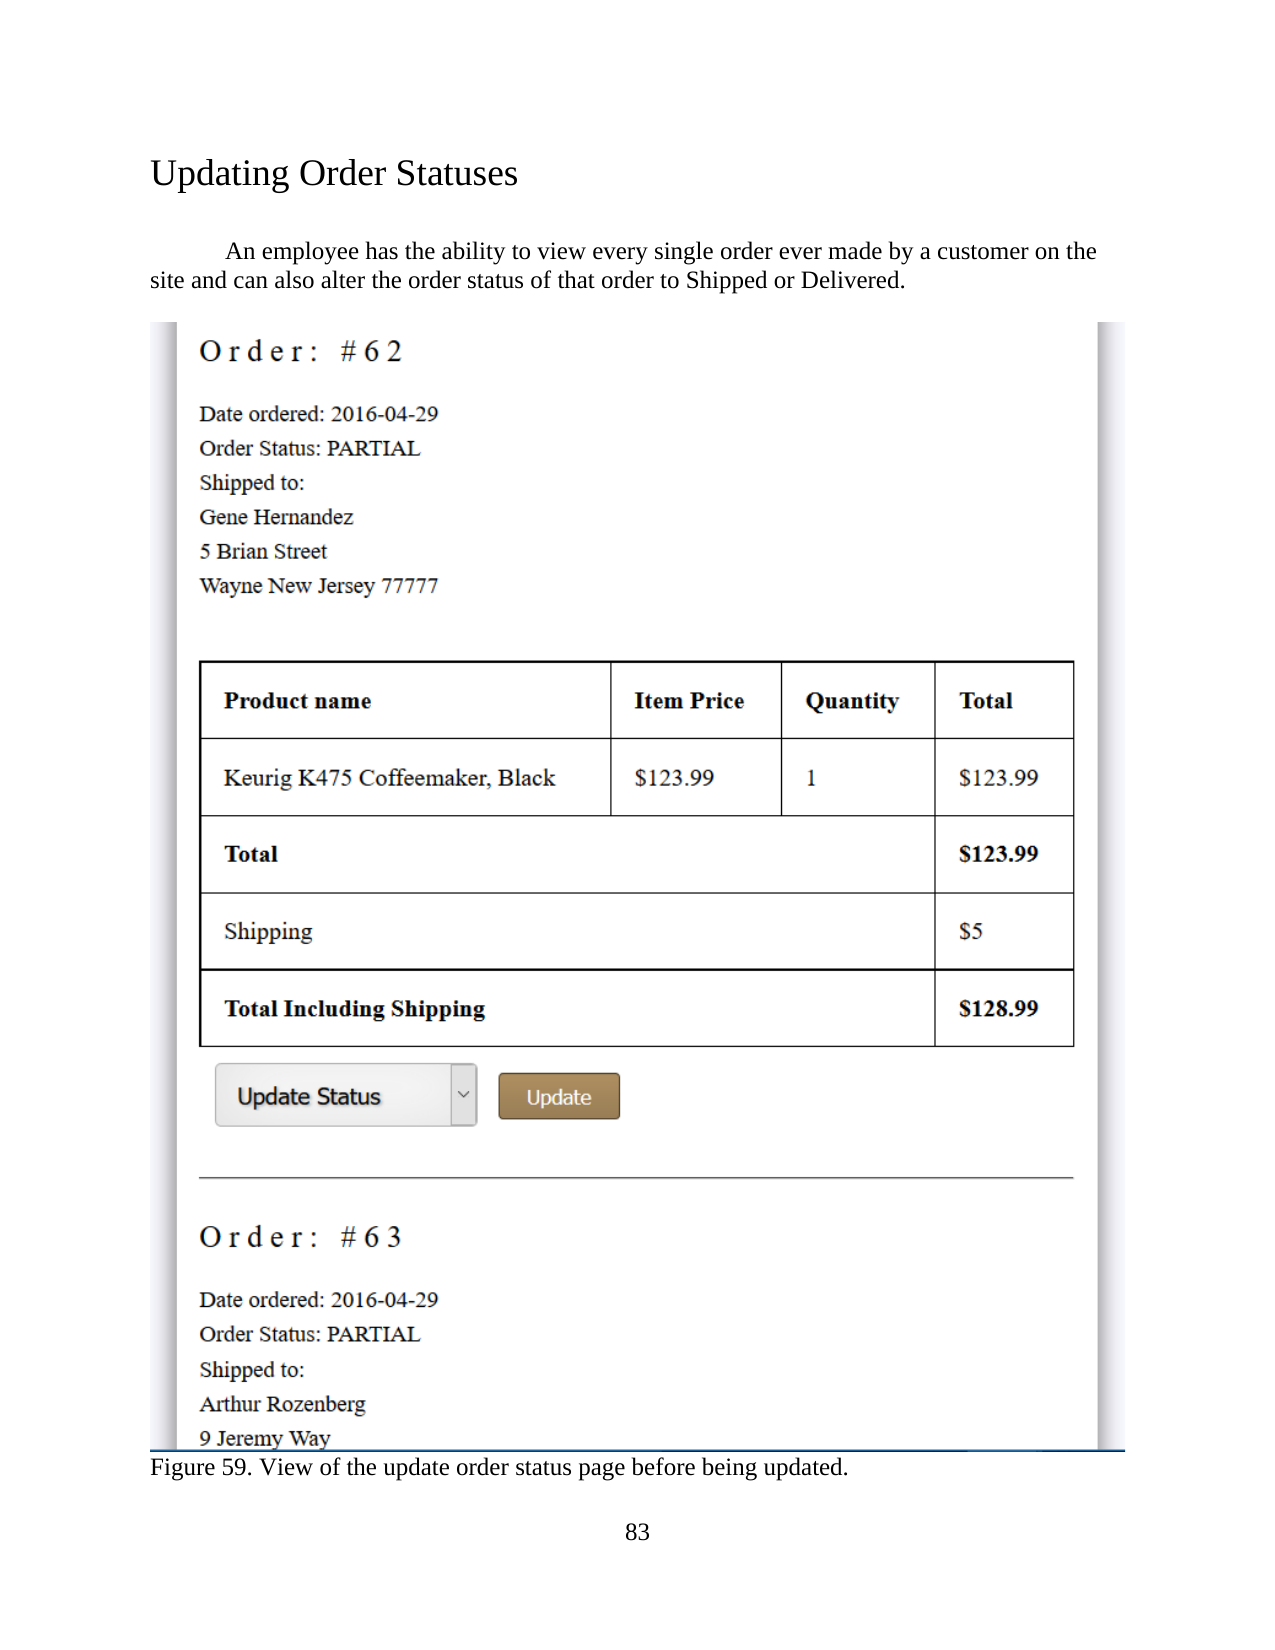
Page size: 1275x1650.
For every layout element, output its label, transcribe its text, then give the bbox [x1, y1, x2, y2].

picture [150, 322, 1125, 1452]
text An employee has the ability to view every single order ever made by a customer on the site and can also alter the order status of that order to Shipped or Delivered. [150, 236, 1125, 294]
text Figure 59. View of the update order status page before being updated. [150, 1452, 1125, 1481]
text Updating Order Statuses [150, 150, 1125, 193]
